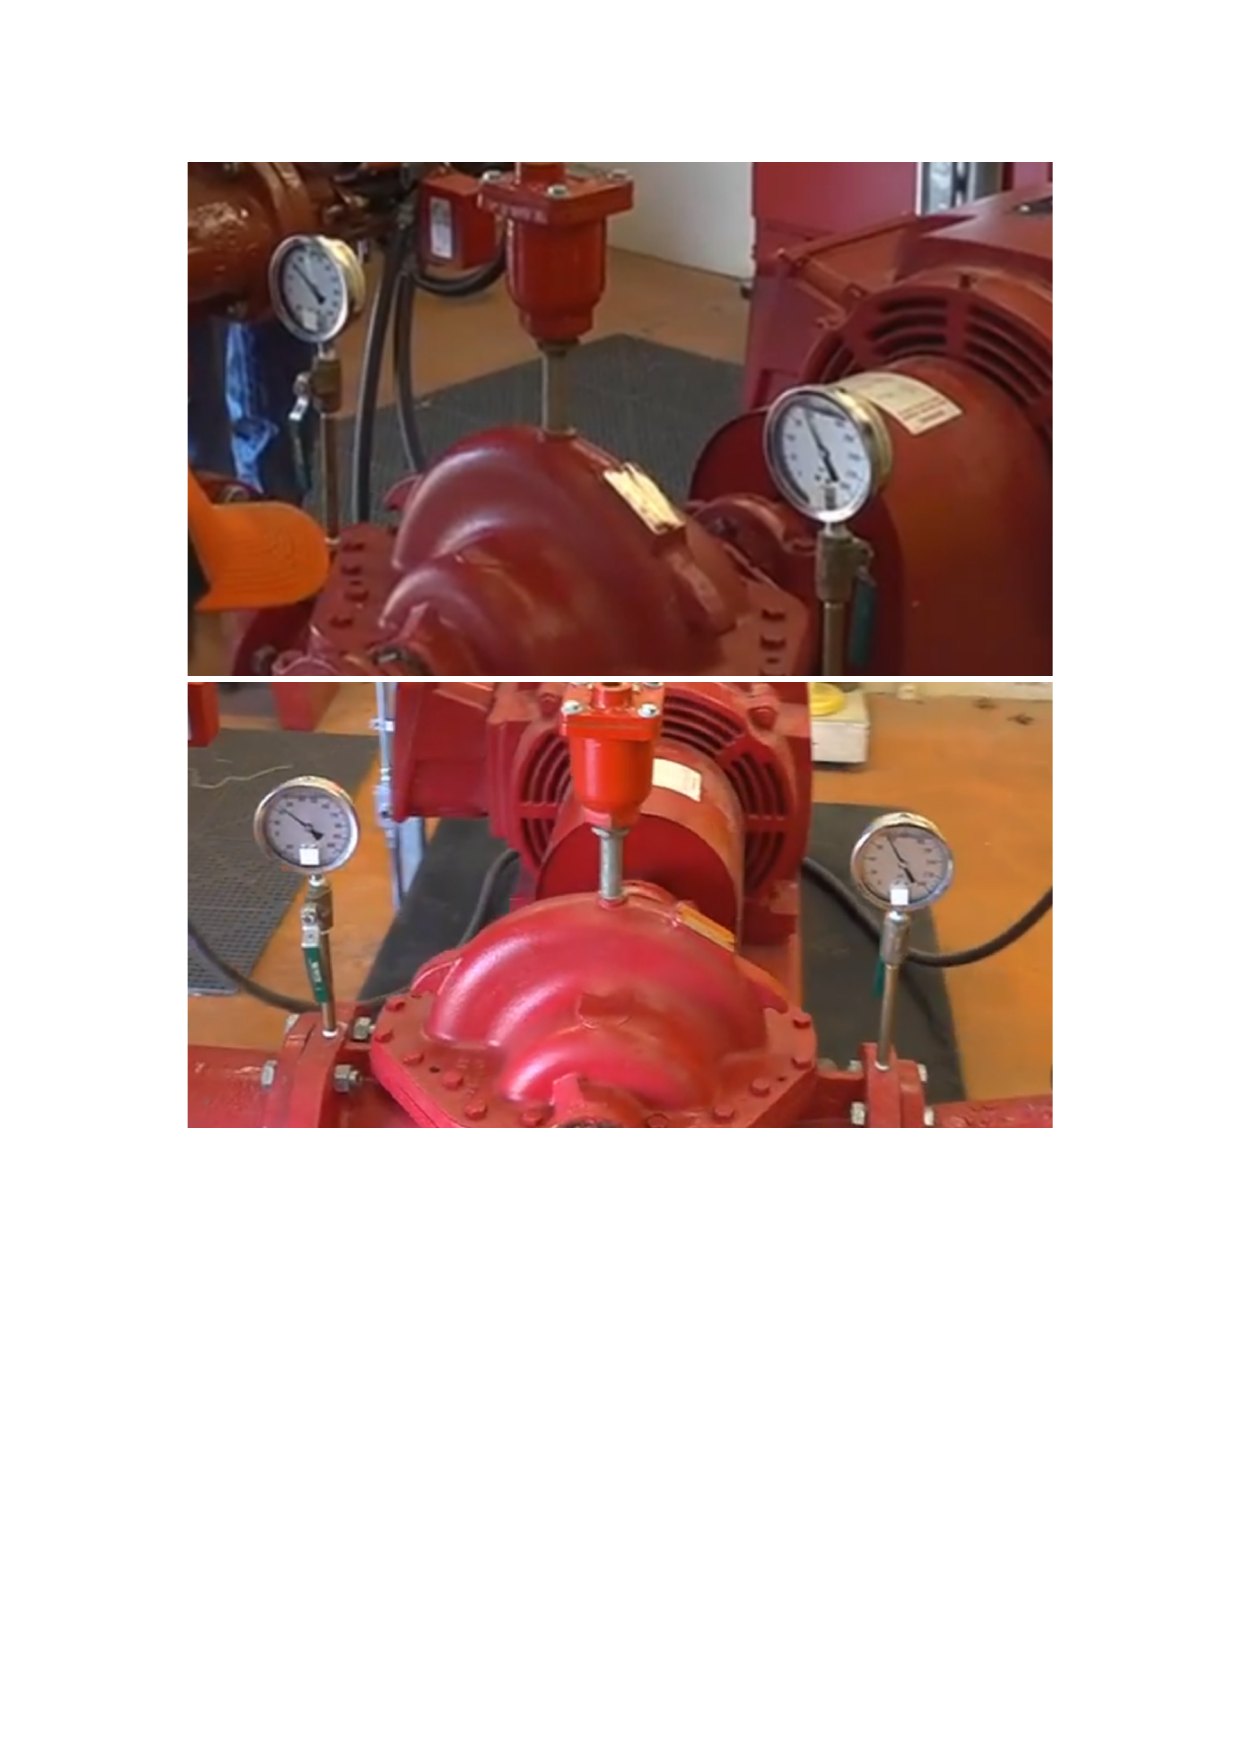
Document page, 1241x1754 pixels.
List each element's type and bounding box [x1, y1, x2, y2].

picture [187, 682, 1053, 1128]
picture [187, 162, 1053, 676]
